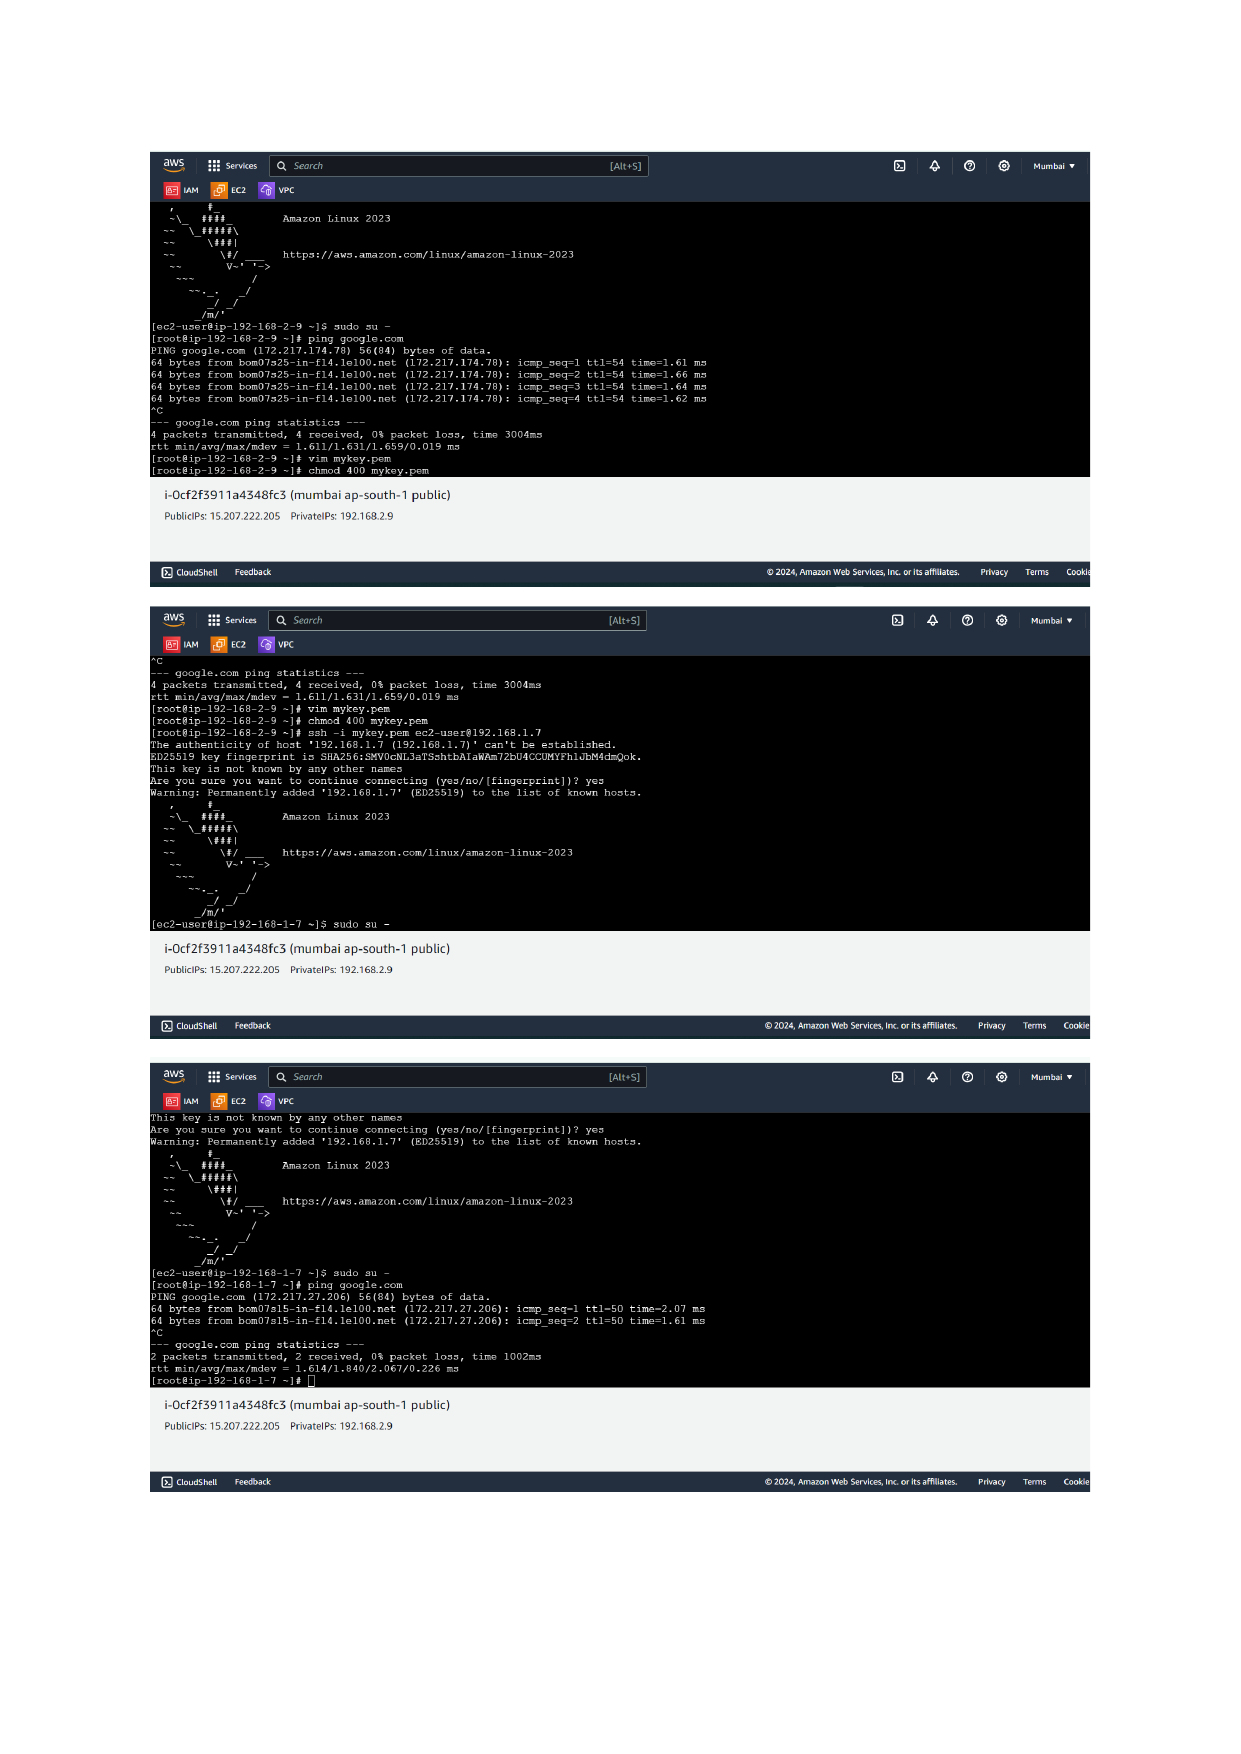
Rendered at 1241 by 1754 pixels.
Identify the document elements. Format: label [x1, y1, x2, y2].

picture [150, 1057, 1091, 1492]
picture [150, 606, 1091, 1039]
picture [150, 150, 1091, 587]
